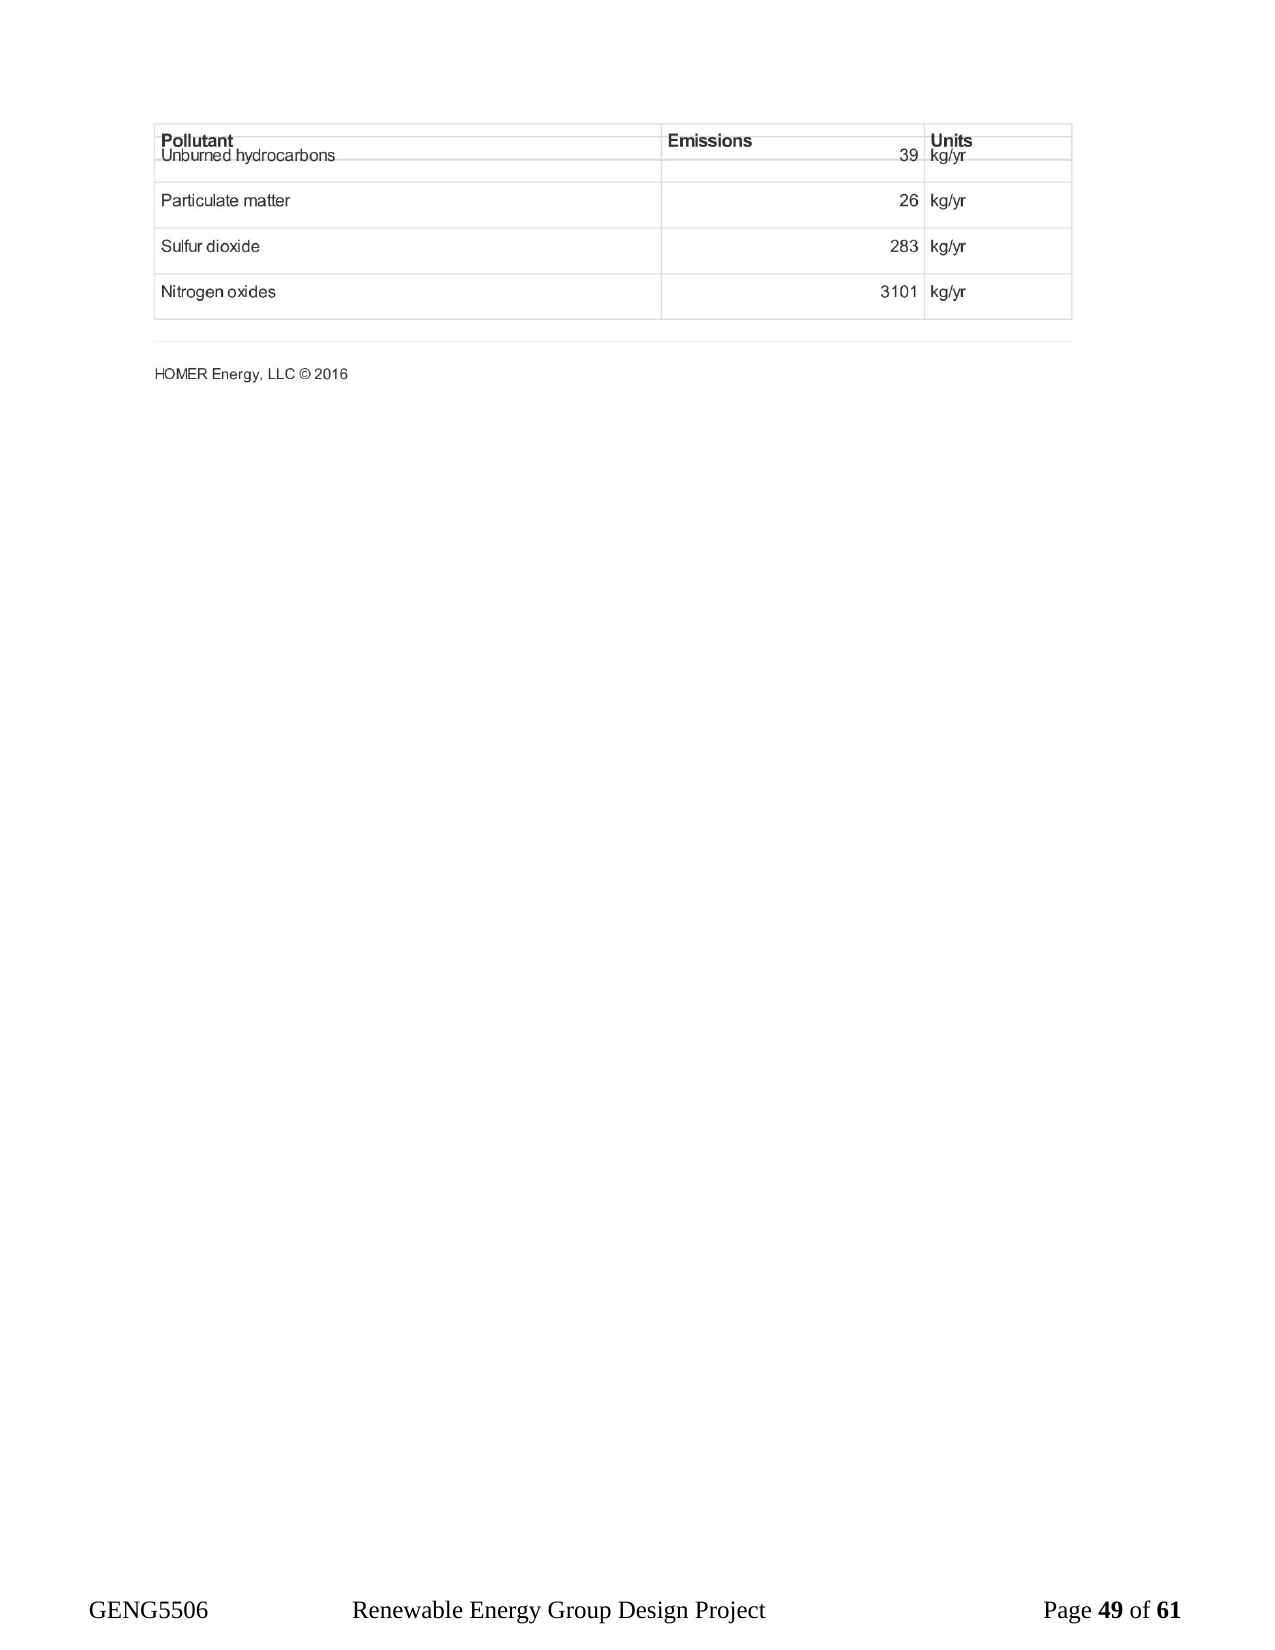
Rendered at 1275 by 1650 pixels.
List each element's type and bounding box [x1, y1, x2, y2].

picture [88, 73, 1139, 1562]
